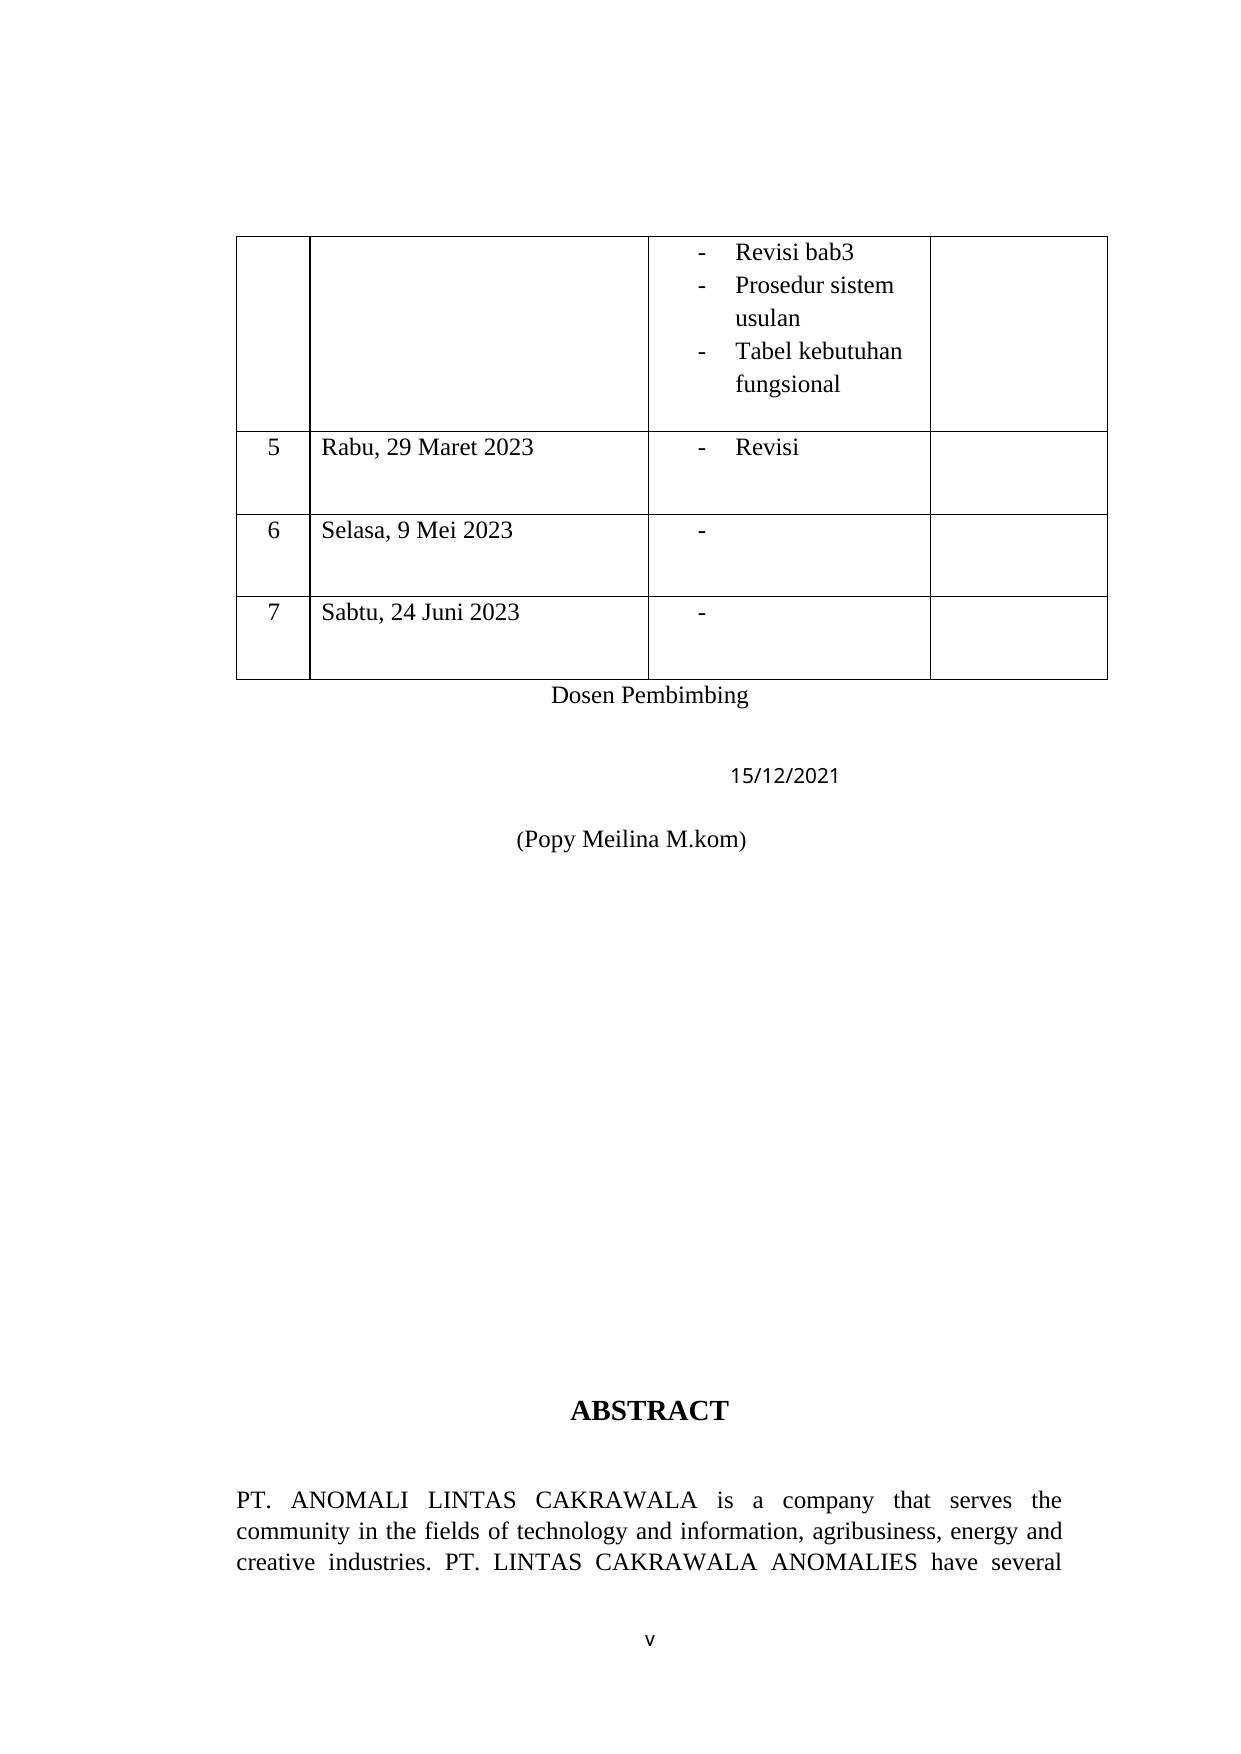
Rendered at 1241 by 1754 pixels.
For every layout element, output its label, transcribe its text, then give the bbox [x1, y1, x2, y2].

table_cell 7 [237, 597, 309, 679]
subtitle ABSTRACT [236, 1393, 1063, 1426]
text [236, 1485, 1063, 1576]
table_cell [931, 432, 1107, 514]
table_cell [649, 515, 930, 596]
table_cell [931, 237, 1107, 431]
table_cell [649, 597, 930, 679]
table_cell 5 [237, 432, 309, 514]
table_cell Sabtu, 24 Juni 2023 [311, 597, 648, 679]
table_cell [649, 237, 930, 431]
table_cell 4 [237, 237, 309, 431]
text Dosen Pembimbing [236, 680, 1063, 708]
table_cell [931, 515, 1107, 596]
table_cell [311, 237, 648, 431]
table_cell Selasa, 9 Mei 2023 [311, 515, 648, 596]
table_cell 6 [237, 515, 309, 596]
table_cell Revisi [649, 432, 930, 514]
table_cell [931, 597, 1107, 679]
table_cell Rabu, 29 Maret 2023 [311, 432, 648, 514]
